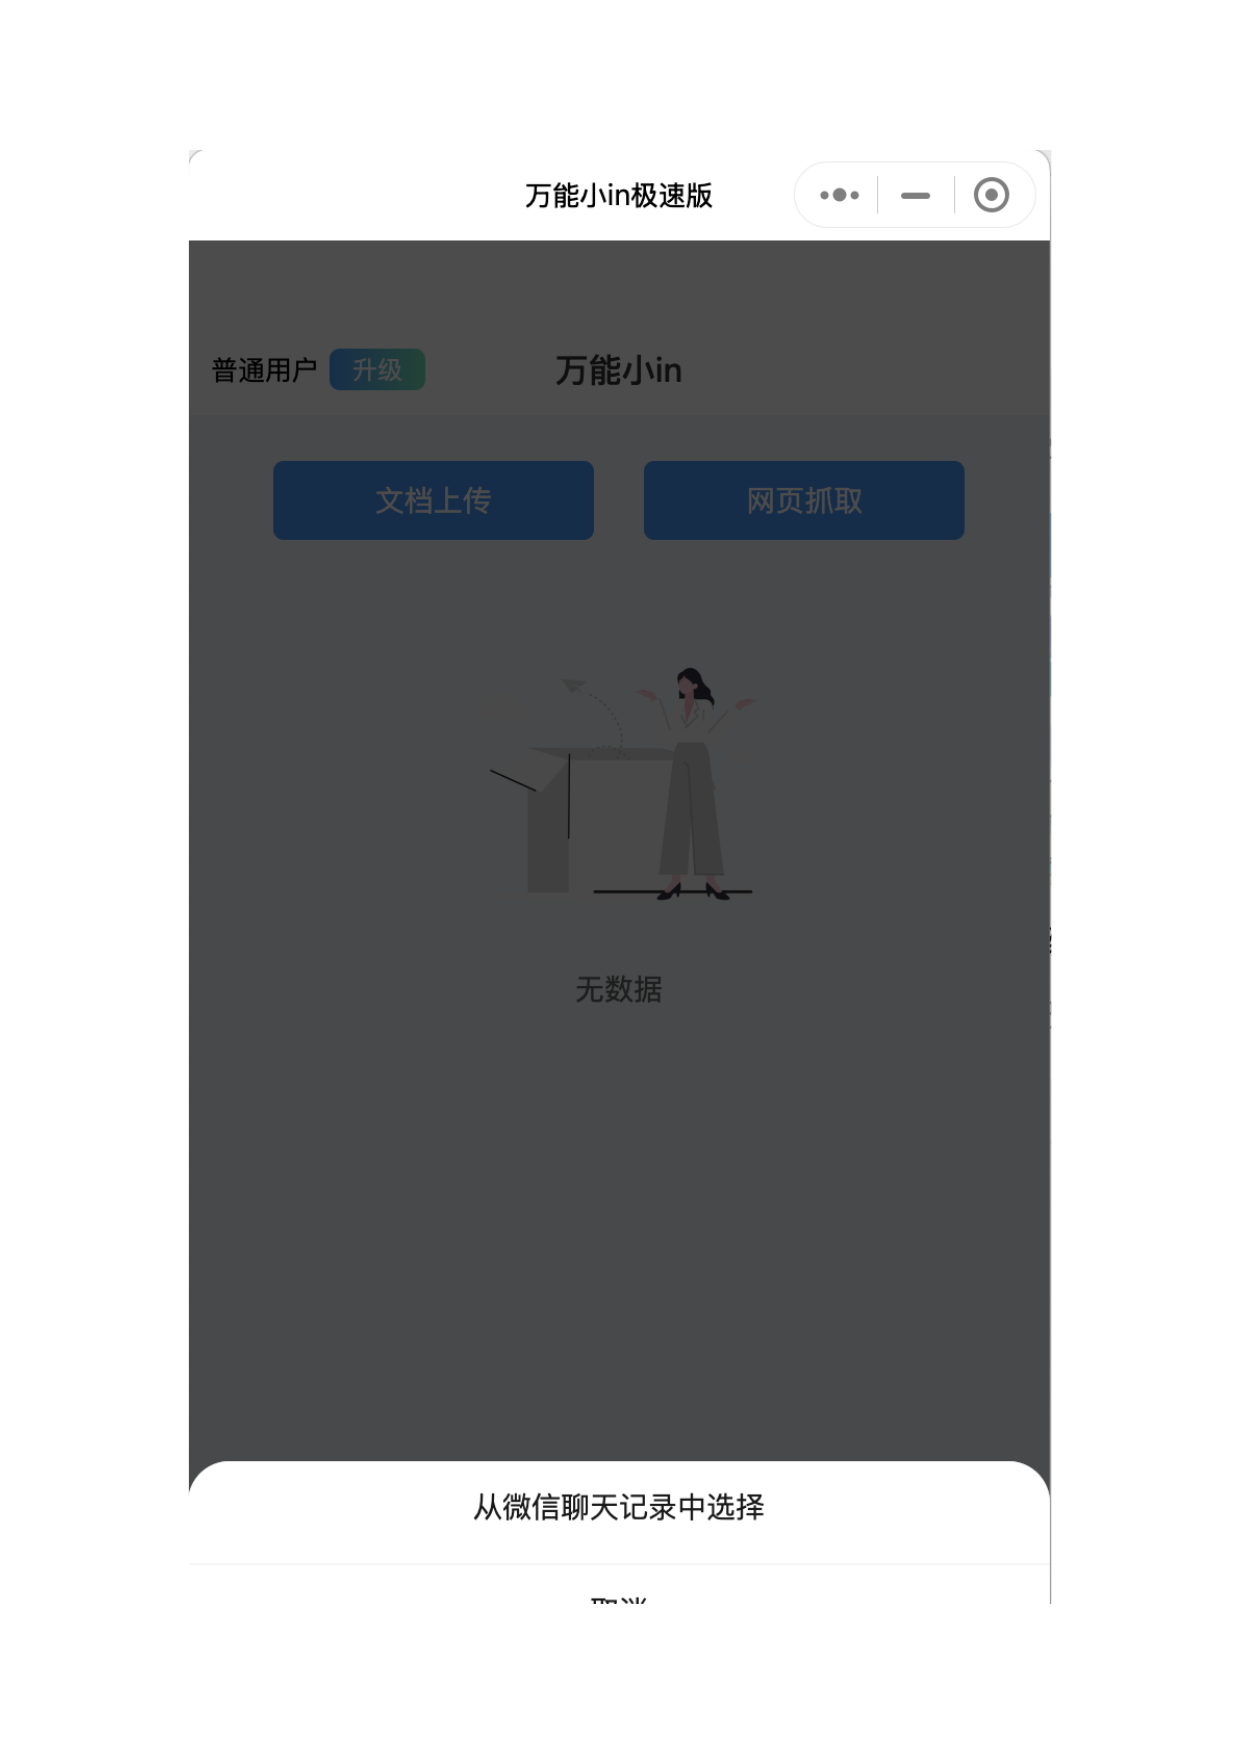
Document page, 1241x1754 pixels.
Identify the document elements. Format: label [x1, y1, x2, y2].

picture [188, 150, 1052, 1604]
